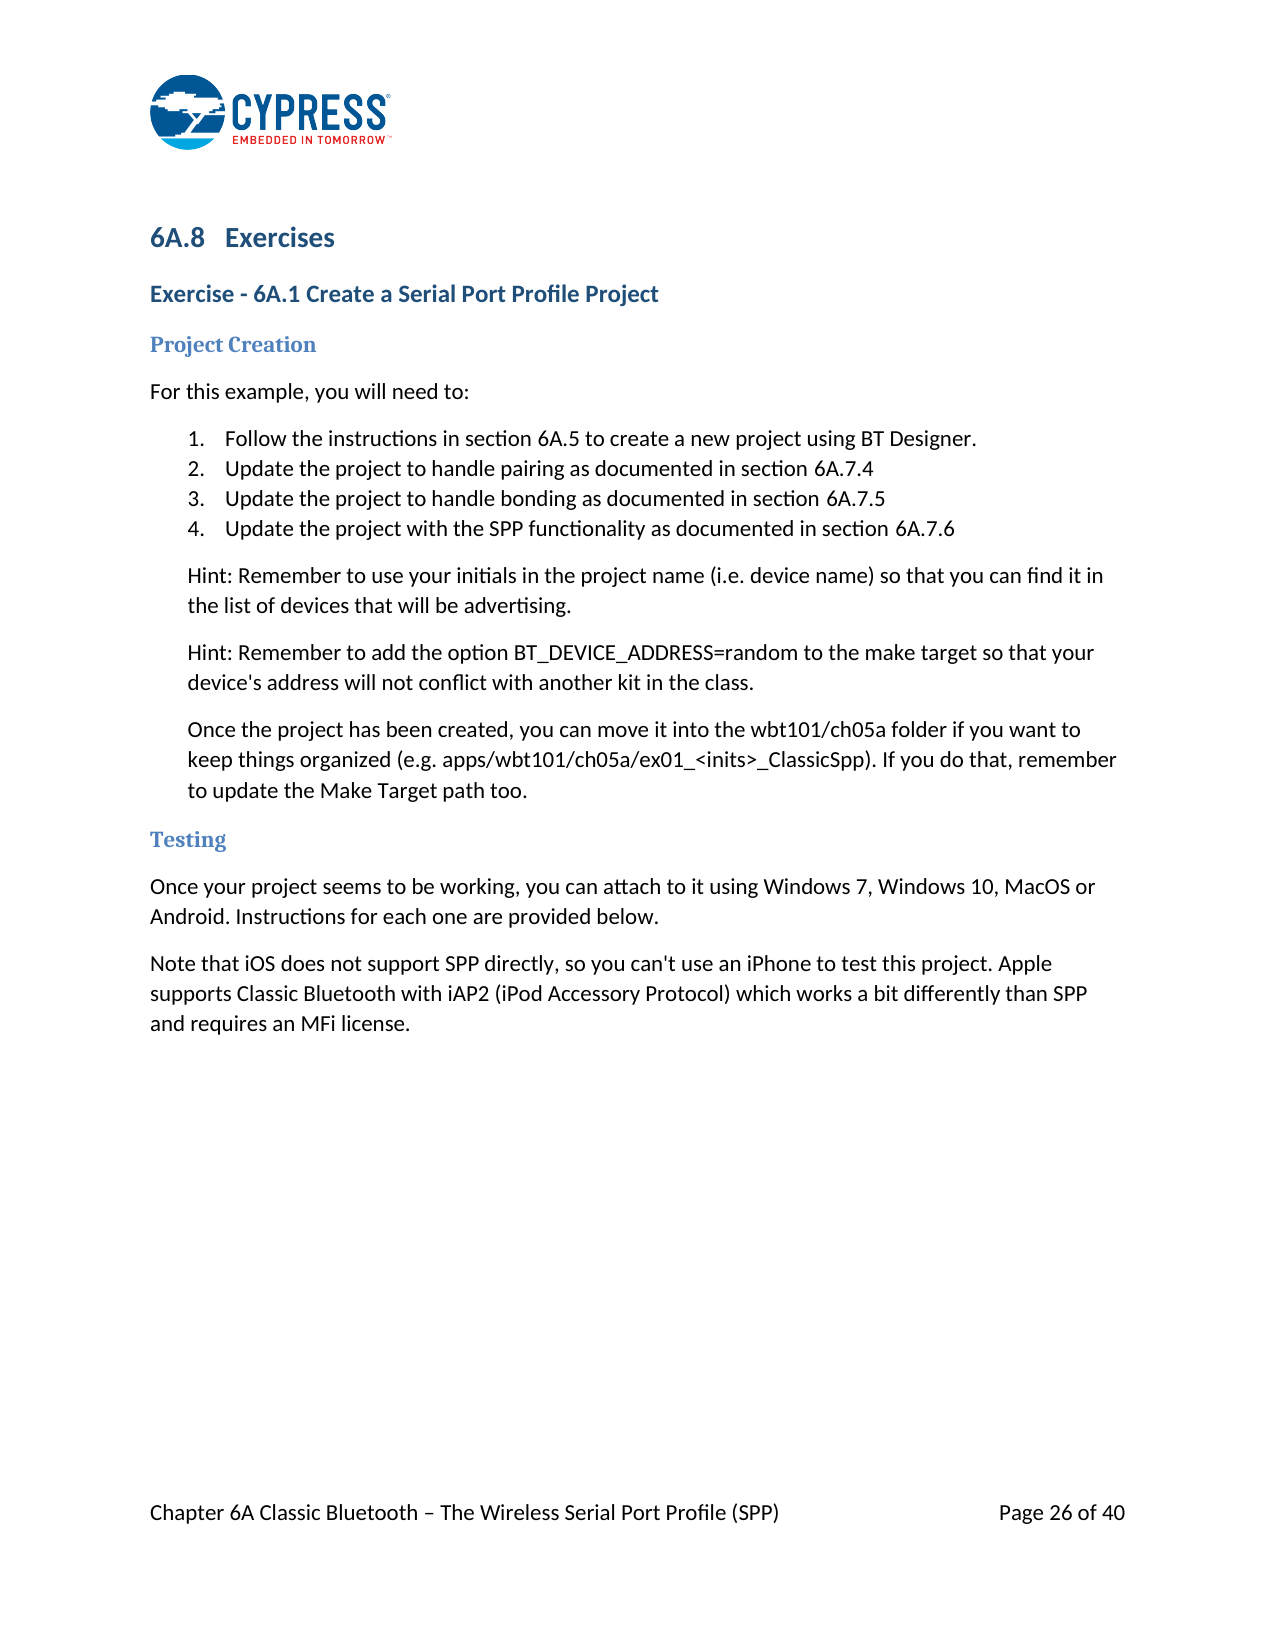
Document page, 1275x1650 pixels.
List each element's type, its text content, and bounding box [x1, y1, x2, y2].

text Hint: Remember to add the option BT_DEVICE_ADDRESS=random to the make target so that your device's address will not conflict with another kit in the class. [187, 638, 1125, 697]
picture [150, 75, 392, 150]
subtitle Testing [150, 827, 1125, 853]
subtitle Exercises [112, 219, 1125, 254]
text Once your project seems to be working, you can attach to it using Windows 7, Windows 10, MacOS or Android. Instructions for each one are provided below. [150, 872, 1125, 930]
list Update the project with the SPP functionality as documented in section 6A.7.6 [187, 514, 1125, 542]
list Update the project to handle pairing as documented in section 6A.7.4 [187, 454, 1125, 482]
text Once the project has been created, you can move it into the wbt101/ch05a folder if you want to keep things organized (e.g. apps/wbt101/ch05a/ex01_<inits>_ClassicSpp). If you do that, remember to update the Make Target path too. [187, 715, 1125, 804]
text Create a Serial Port Profile Project [150, 278, 1125, 308]
list Follow the instructions in section 6A.5 to create a new project using BT Designer. [187, 424, 1125, 452]
text Hint: Remember to use your initials in the project name (i.e. device name) so that you can find it in the list of devices that will be advertising. [187, 561, 1125, 619]
text Note that iOS does not support SPP directly, so you can't use an iPhone to test this project. Apple supports Classic Bluetooth with iAP2 (iPod Accessory Protocol) which works a bit differently than SPP and requires an MFi license. [150, 949, 1125, 1037]
text For this example, you will need to: [150, 377, 1125, 405]
subtitle Project Creation [150, 332, 1125, 358]
list Update the project to handle bonding as documented in section 6A.7.5 [187, 484, 1125, 512]
